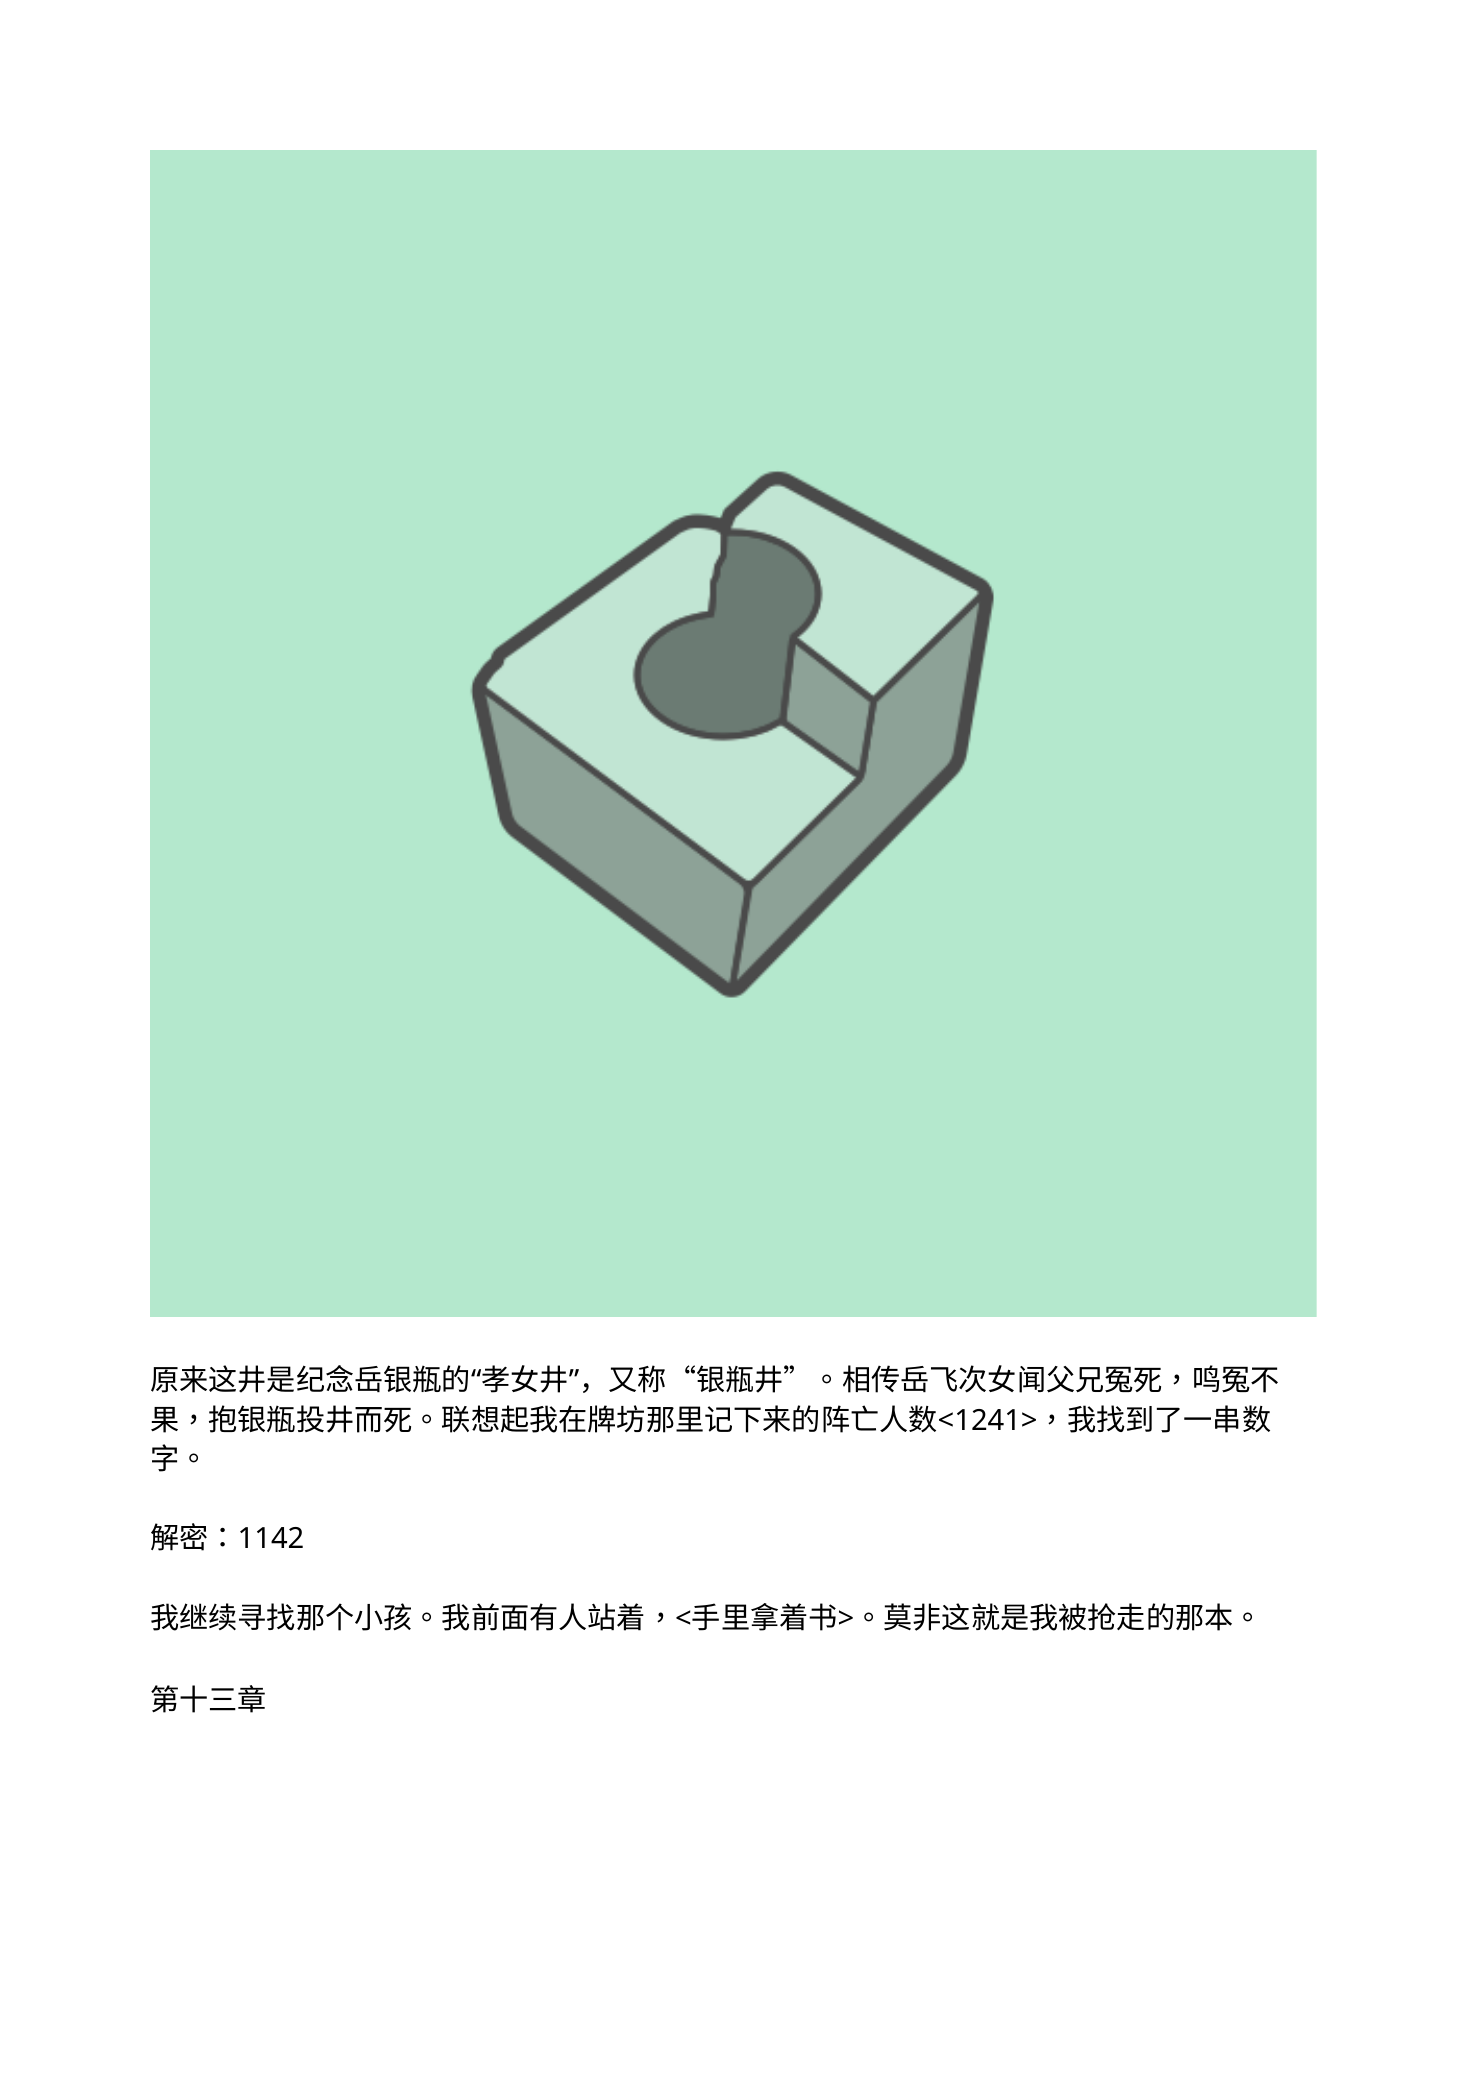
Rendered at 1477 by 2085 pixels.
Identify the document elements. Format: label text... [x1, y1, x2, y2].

text 解密：1142 [150, 1518, 1326, 1557]
text 原来这井是纪念岳银瓶的“孝女井”，又称“银瓶井”。相传岳飞次女闻父兄冤死，鸣冤不果，抱银瓶投井而死。联想起我在牌坊那里记下来的阵亡人数<1241>，我找到了一串数字。 [150, 1356, 1326, 1478]
text 第十三章 [150, 1677, 1326, 1719]
picture [150, 150, 1317, 1317]
text 我继续寻找那个小孩。我前面有人站着，<手里拿着书>。莫非这就是我被抢走的那本。 [150, 1597, 1326, 1637]
